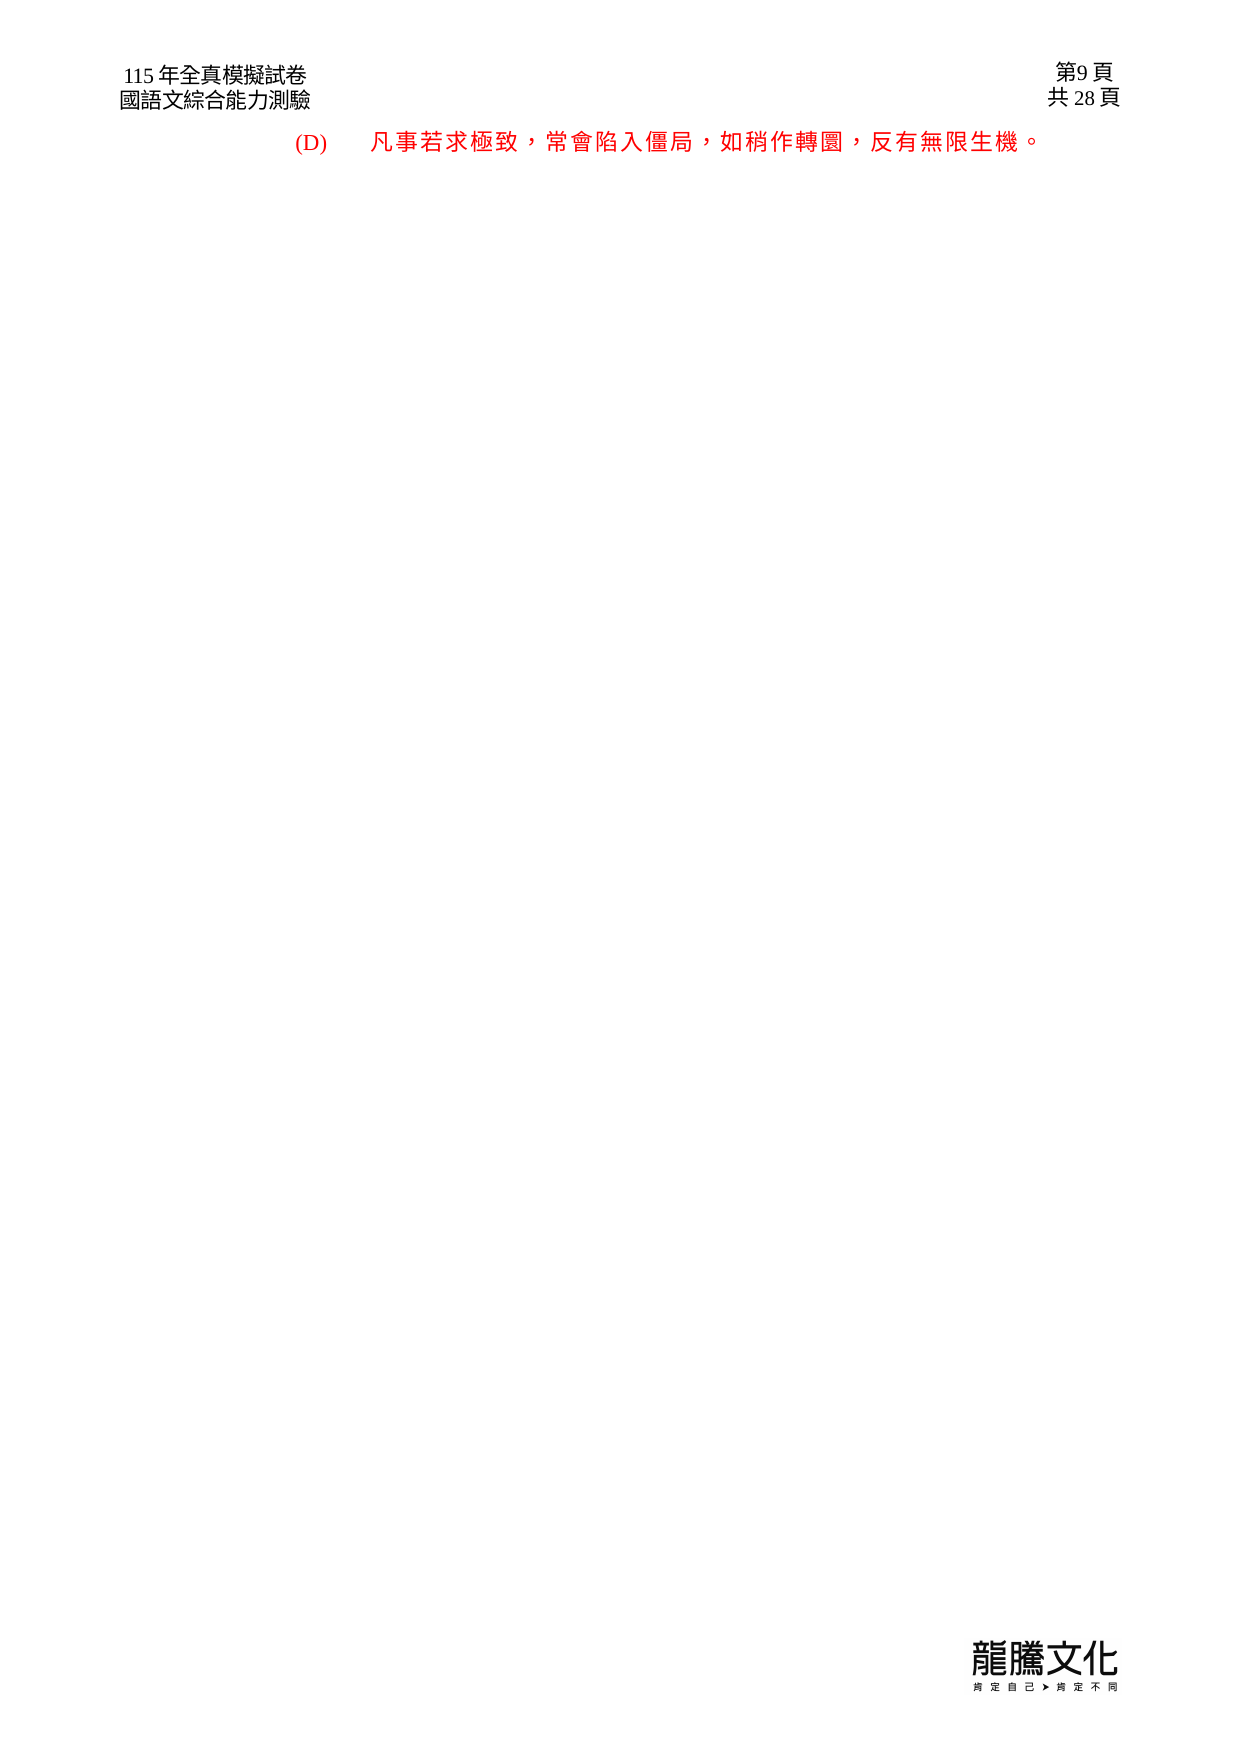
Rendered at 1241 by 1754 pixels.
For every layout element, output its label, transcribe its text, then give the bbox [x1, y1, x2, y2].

text (D) 凡事若求極致，常會陷入僵局，如稍作轉圜，反有無限生機。 [283, 119, 1120, 161]
picture [963, 1638, 1123, 1695]
